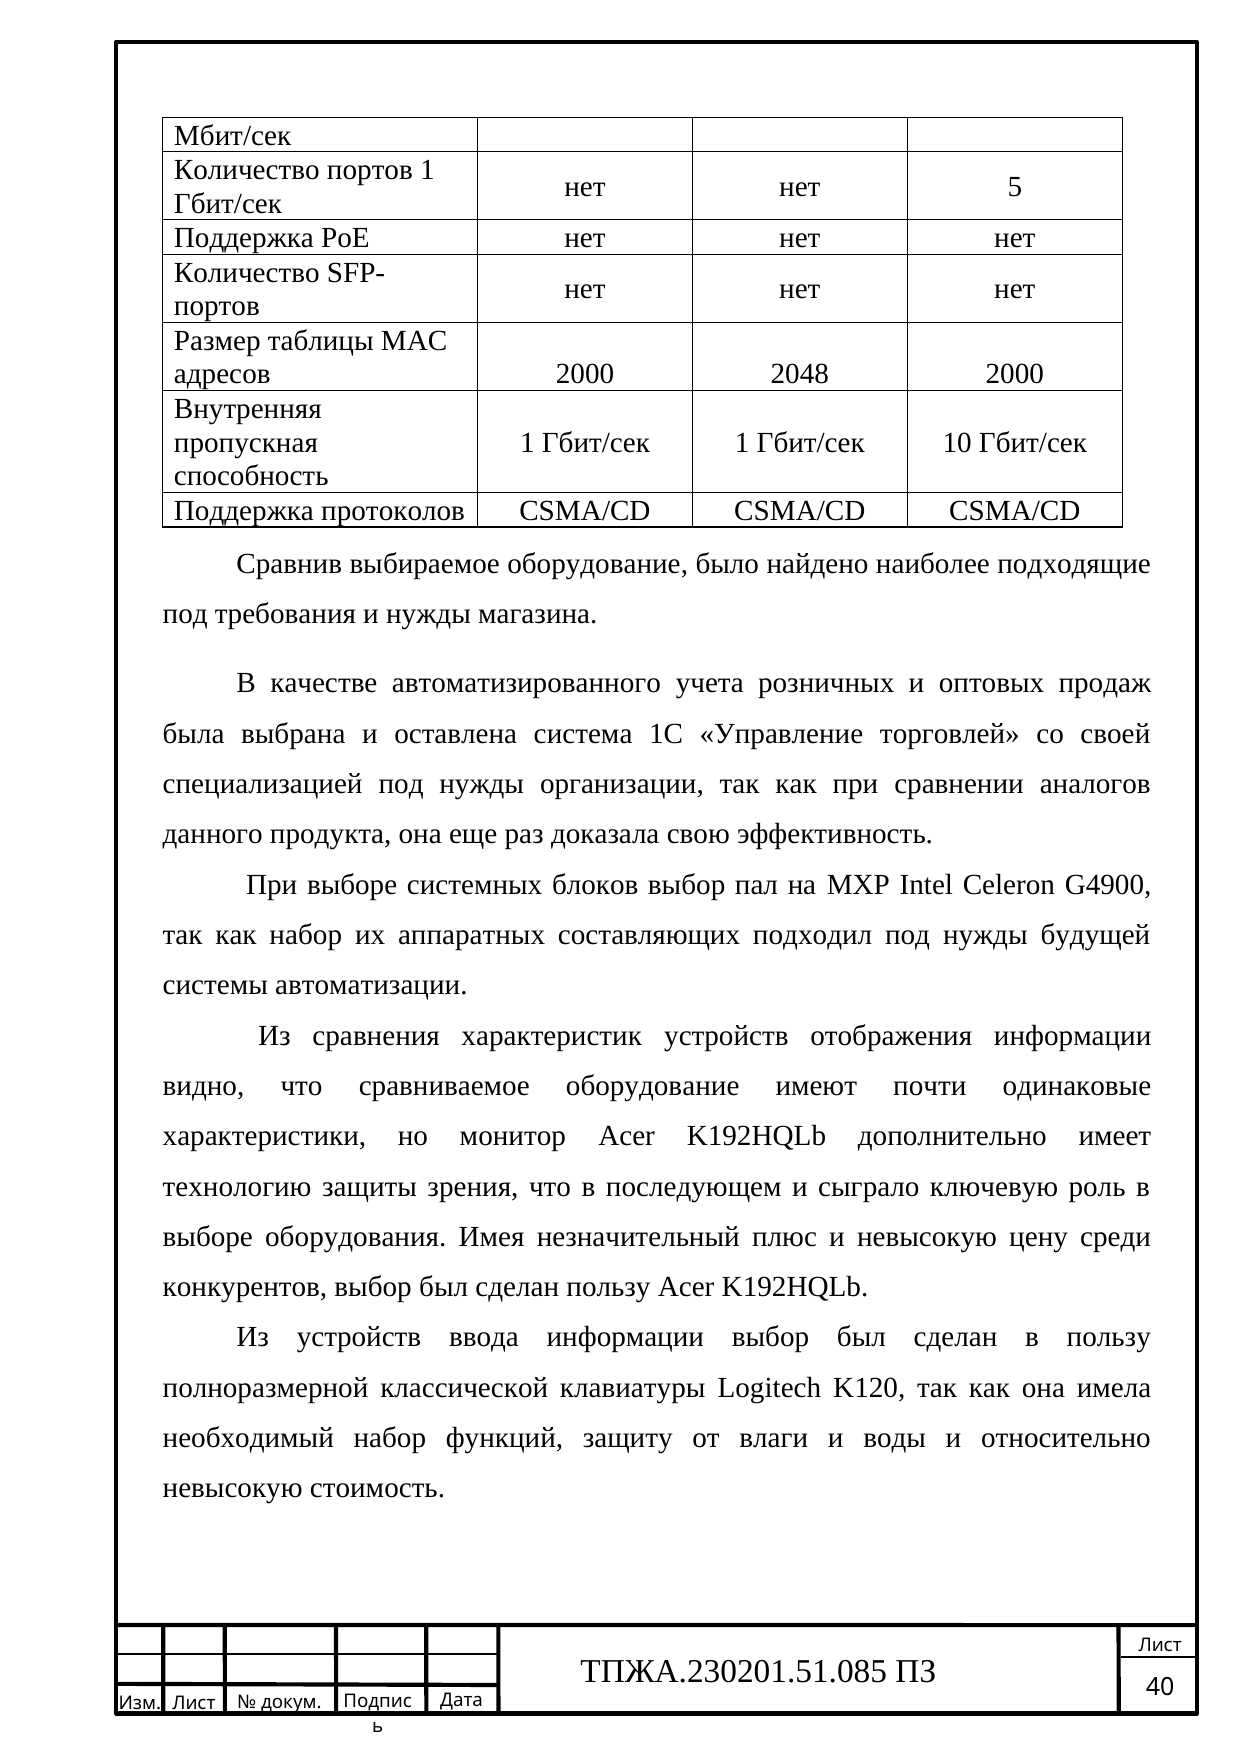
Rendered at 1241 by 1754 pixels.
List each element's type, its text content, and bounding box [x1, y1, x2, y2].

text Из устройств ввода информации выбор был сделан в пользу полноразмерной классической клавиатуры Logitech K120, так как она имела необходимый набор функций, защиту от влаги и воды и относительно невысокую стоимость. [162, 1319, 1152, 1504]
table_cell нет [908, 220, 1122, 254]
table_cell CSMA/CD [908, 493, 1122, 526]
table_cell Размер таблицы МАС адресов [163, 323, 477, 390]
table_cell 2048 [693, 323, 907, 390]
table_cell нет [693, 255, 907, 322]
table_cell CSMA/CD [478, 493, 692, 526]
table_cell 1 Гбит/сек [693, 391, 907, 492]
table_cell 1 Гбит/сек [478, 391, 692, 492]
table_cell Поддержка PoE [163, 220, 477, 254]
table_cell нет [478, 152, 692, 219]
text При выборе системных блоков выбор пал на MXP Intel Celeron G4900, так как набор их аппаратных составляющих подходил под нужды будущей системы автоматизации. [162, 867, 1152, 1001]
table_cell 2000 [478, 323, 692, 390]
table_cell Поддержка протоколов [163, 493, 477, 526]
subtitle Сравнив выбираемое оборудование, было найдено наиболее подходящие под требования и нужды магазина. [162, 546, 1152, 630]
table_cell Количество SFP-портов [163, 255, 477, 322]
table_cell нет [908, 255, 1122, 322]
text Из сравнения характеристик устройств отображения информации видно, что сравниваемое оборудование имеют почти одинаковые характеристики, но монитор Acer K192HQLb дополнительно имеет технологию защиты зрения, что в последующем и сыграло ключевую роль в выборе оборудования. Имея незначительный плюс и невысокую цену среди конкурентов, выбор был сделан пользу Acer K192HQLb. [162, 1018, 1152, 1303]
table_cell нет [693, 152, 907, 219]
table_cell 5 [478, 118, 692, 151]
table_cell 5 [908, 118, 1122, 151]
table_cell нет [693, 220, 907, 254]
table_cell 2000 [908, 323, 1122, 390]
table_cell Внутренняя пропускная способность [163, 391, 477, 492]
table_cell CSMA/CD [693, 493, 907, 526]
table_cell Количество портов 1 Гбит/сек [163, 152, 477, 219]
table_cell 5 [693, 118, 907, 151]
text В качестве автоматизированного учета розничных и оптовых продаж была выбрана и оставлена система 1С «Управление торговлей» со своей специализацией под нужды организации, так как при сравнении аналогов данного продукта, она еще раз доказала свою эффективность. [162, 666, 1152, 850]
table_cell 10 Гбит/сек [908, 391, 1122, 492]
table_cell нет [478, 220, 692, 254]
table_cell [163, 118, 477, 151]
table_cell 5 [908, 152, 1122, 219]
table_cell нет [478, 255, 692, 322]
